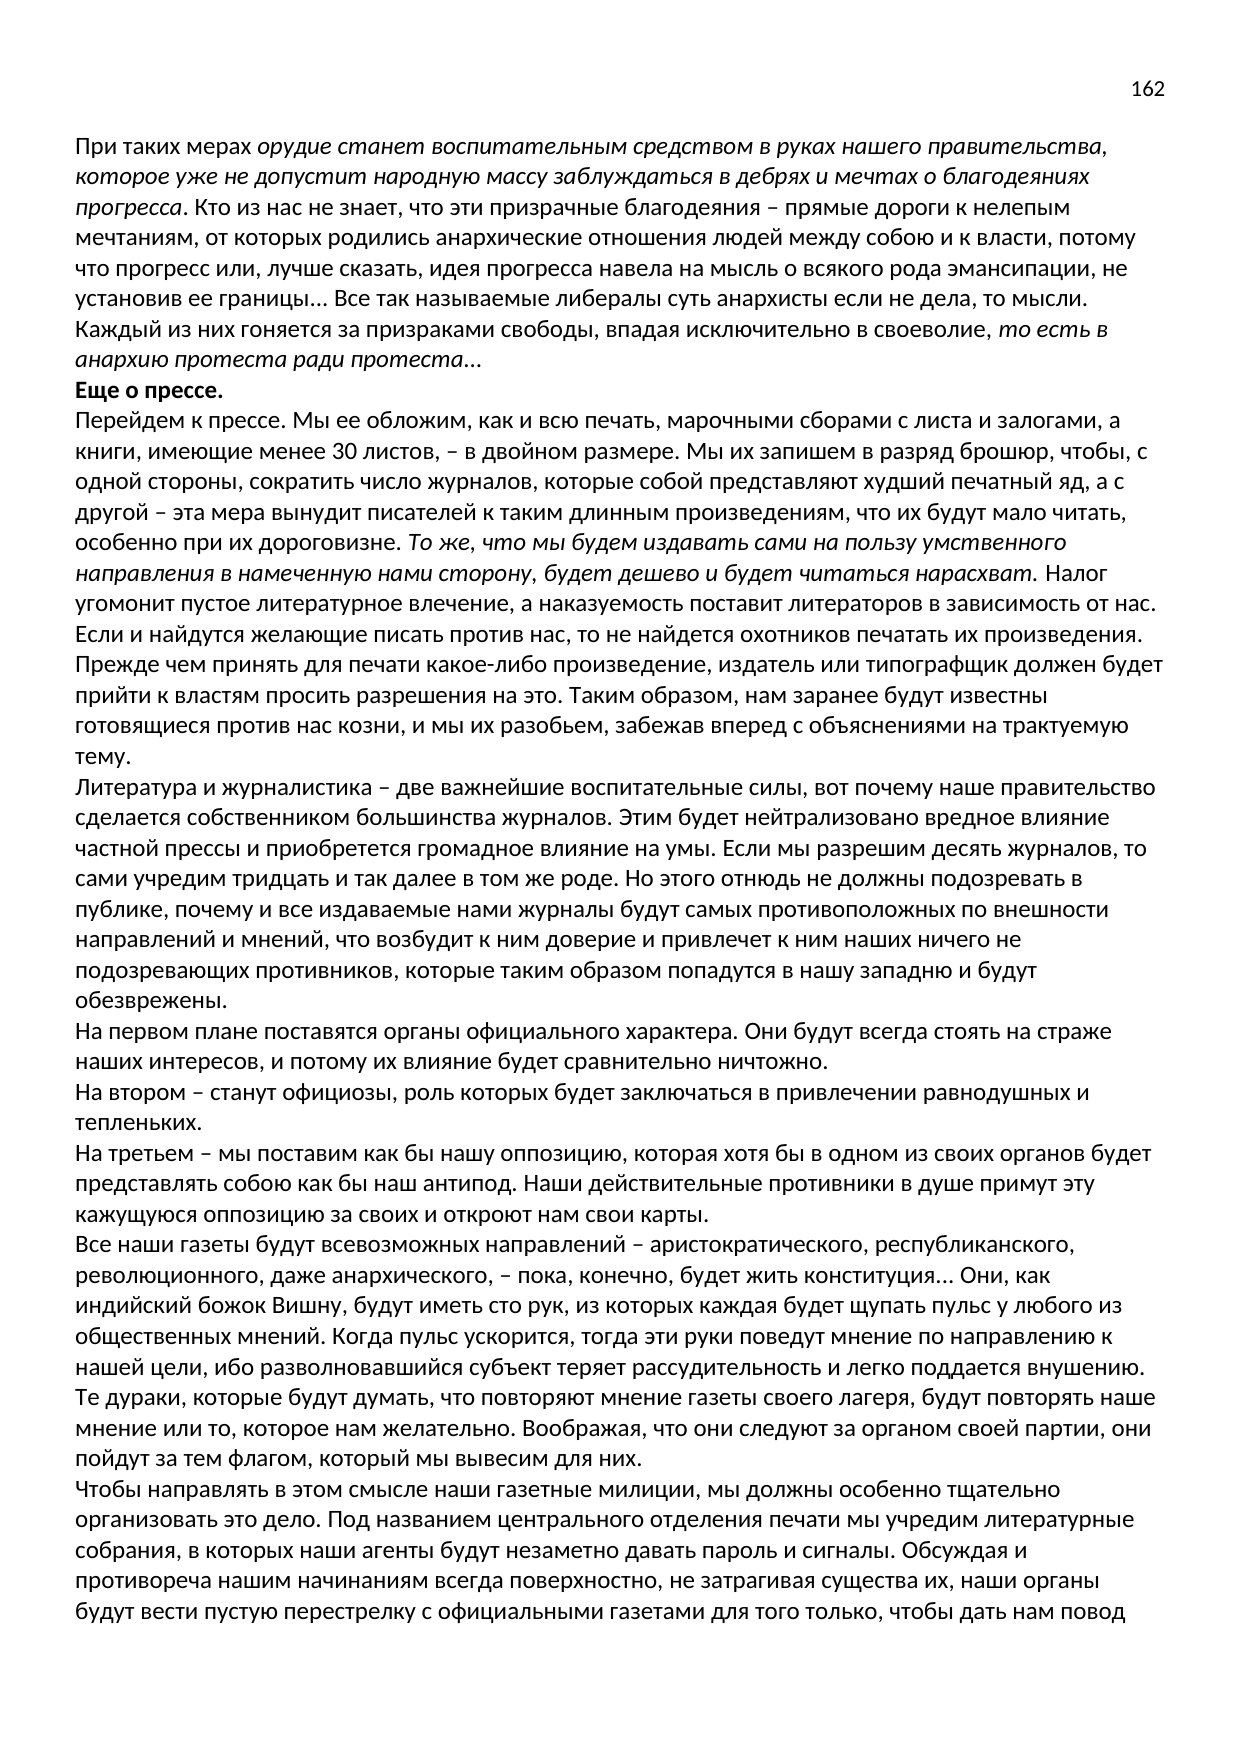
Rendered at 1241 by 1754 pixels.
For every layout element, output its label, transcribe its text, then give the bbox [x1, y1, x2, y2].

text Все наши газеты будут всевозможных направлений – аристократического, республиканского, революционного, даже анархического, – пока, конечно, будет жить конституция... Они, как индийский божок Вишну, будут иметь сто рук, из которых каждая будет щупать пульс у любого из общественных мнений. Когда пульс ускорится, тогда эти руки поведут мнение по направлению к [75, 1228, 1165, 1351]
text При таких мерах орудие станет воспитательным средством в руках нашего правительства, которое уже не допустит народную массу заблуждаться в дебрях и мечтах о благодеяниях прогресса. Кто из нас не знает, что эти призрачные благодеяния – прямые дороги к нелепым мечтаниям, от которых родились анархические отношения людей между собою и к власти, потому что прогресс или, лучше сказать, идея прогресса навела на мысль о всякого рода эмансипации, не установив ее границы... Все так называемые либералы суть анархисты если не дела, то мысли. Каждый из них гоняется за призраками свободы, впадая исключительно в своеволие, то есть в анархию протеста ради протеста... [75, 130, 1165, 374]
text Еще о прессе. [75, 374, 1165, 404]
text Перейдем к прессе. Мы ее обложим, как и всю печать, марочными сборами с листа и залогами, а книги, имеющие менее 30 листов, – в двойном размере. Мы их запишем в разряд брошюр, чтобы, с одной стороны, сократить число журналов, которые собой представляют худший печатный яд, а с другой – эта мера вынудит писателей к таким длинным произведениям, что их будут мало читать, особенно при их дороговизне. То же, что мы будем издавать сами на пользу умственного направления в намеченную нами сторону, будет дешево и будет читаться нарасхват. Налог угомонит пустое литературное влечение, а наказуемость поставит литераторов в зависимость от нас. Если и найдутся желающие писать против нас, то не найдется охотников печатать их произведения. Прежде чем принять для печати какое-либо произведение, издатель или типографщик должен будет прийти к властям просить разрешения на это. Таким образом, нам заранее будут известны готовящиеся против нас козни, и мы их разобьем, забежав вперед с объяснениями на трактуемую тему. [75, 404, 1165, 771]
text На третьем – мы поставим как бы нашу оппозицию, которая хотя бы в одном из своих органов будет представлять собою как бы наш антипод. Наши действительные противники в душе примут эту кажущуюся оппозицию за своих и откроют нам свои карты. [75, 1137, 1165, 1228]
text нашей цели, ибо разволновавшийся субъект теряет рассудительность и легко поддается внушению. Те дураки, которые будут думать, что повторяют мнение газеты своего лагеря, будут повторять наше мнение или то, которое нам желательно. Воображая, что они следуют за органом своей партии, они пойдут за тем флагом, который мы вывесим для них. [75, 1351, 1165, 1473]
text На втором – станут официозы, роль которых будет заключаться в привлечении равнодушных и тепленьких. [75, 1076, 1165, 1137]
text Литература и журналистика – две важнейшие воспитательные силы, вот почему наше правительство сделается собственником большинства журналов. Этим будет нейтрализовано вредное влияние частной прессы и приобретется громадное влияние на умы. Если мы разрешим десять журналов, то сами учредим тридцать и так далее в том же роде. Но этого отнюдь не должны подозревать в публике, почему и все издаваемые нами журналы будут самых противоположных по внешности направлений и мнений, что возбудит к ним доверие и привлечет к ним наших ничего не подозревающих противников, которые таким образом попадутся в нашу западню и будут обезврежены. [75, 771, 1165, 1015]
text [75, 1473, 1165, 1625]
text На первом плане поставятся органы официального характера. Они будут всегда стоять на страже наших интересов, и потому их влияние будет сравнительно ничтожно. [75, 1015, 1165, 1076]
